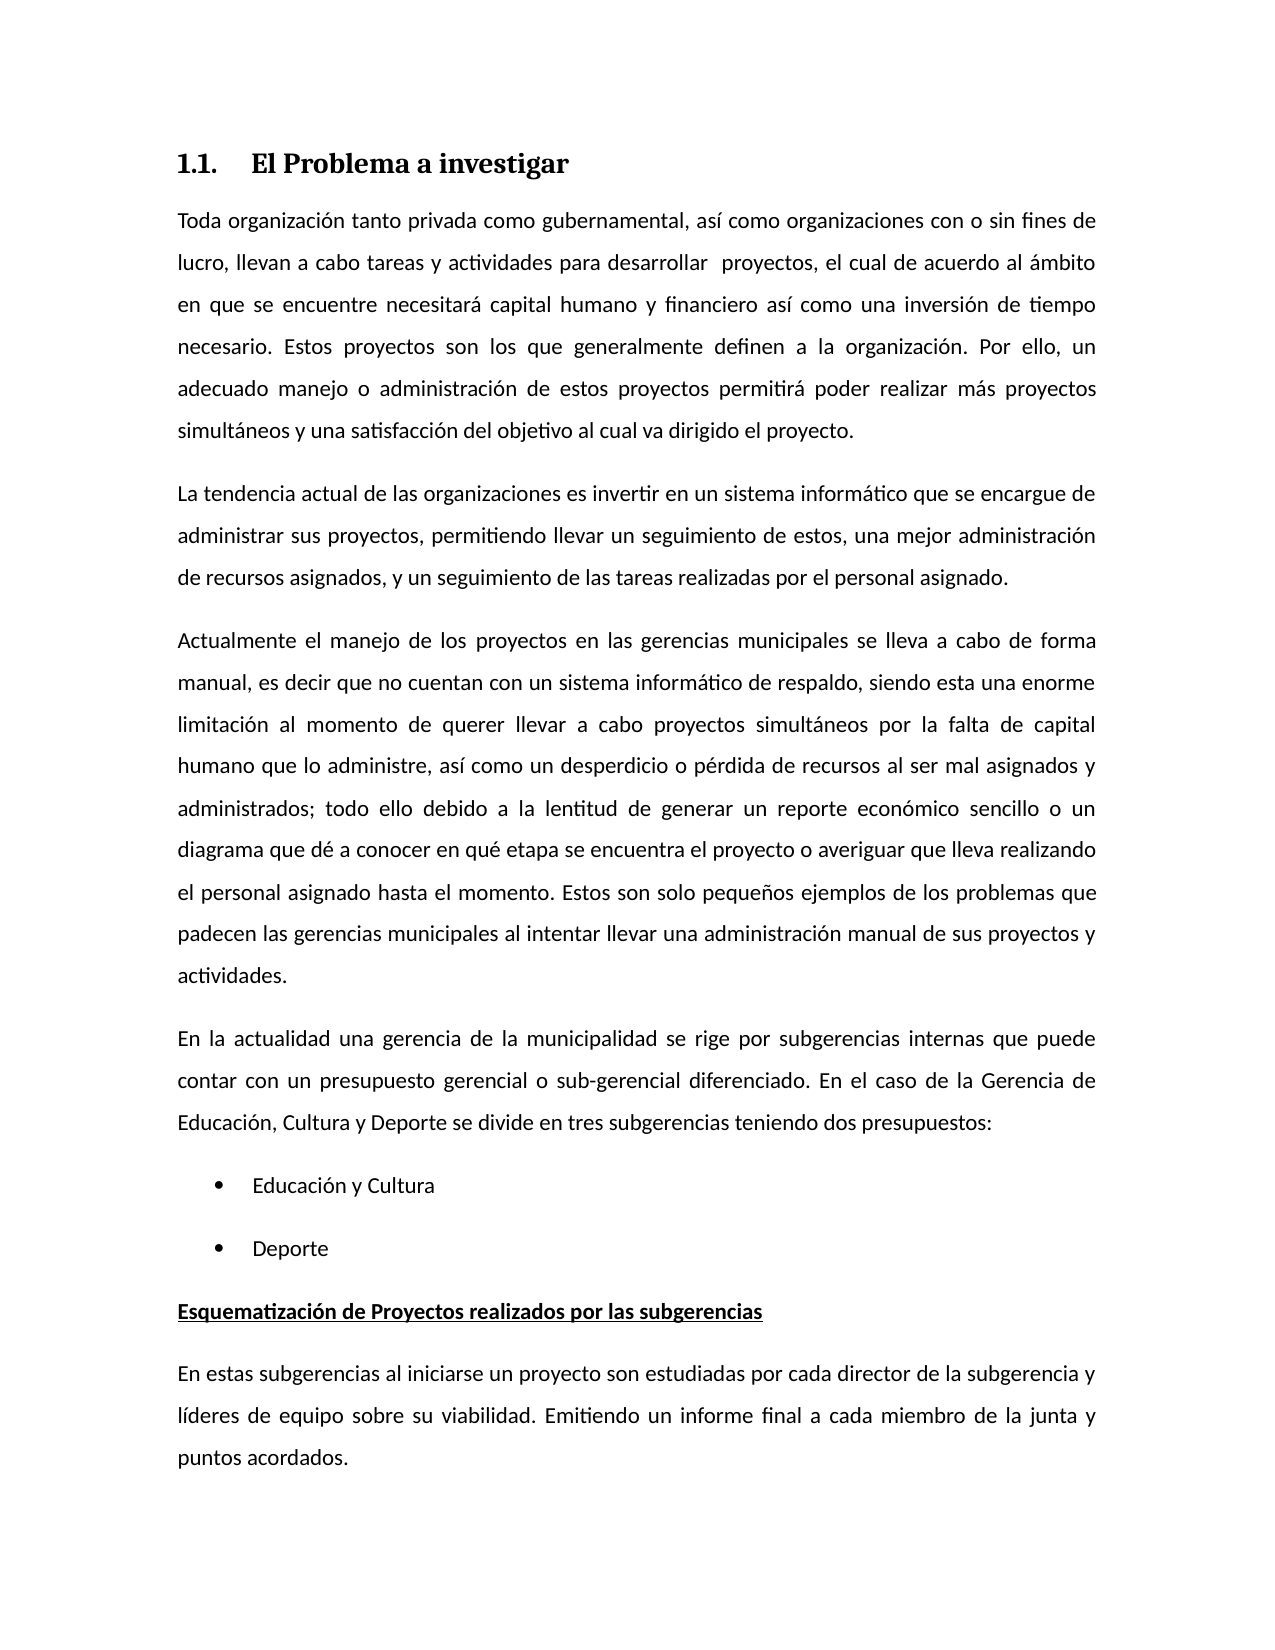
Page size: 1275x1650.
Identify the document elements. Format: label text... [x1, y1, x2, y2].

subtitle El Problema a investigar [177, 148, 1098, 181]
list Educación y Cultura [215, 1171, 1098, 1199]
text Esquematización de Proyectos realizados por las subgerencias [177, 1297, 1098, 1325]
text En estas subgerencias al iniciarse un proyecto son estudiadas por cada director de la subgerencia y líderes de equipo sobre su viabilidad. Emitiendo un informe final a cada miembro de la junta y puntos acordados. [177, 1359, 1098, 1472]
text En la actualidad una gerencia de la municipalidad se rige por subgerencias internas que puede contar con un presupuesto gerencial o sub-gerencial diferenciado. En el caso de la Gerencia de Educación, Cultura y Deporte se divide en tres subgerencias teniendo dos presupuestos: [177, 1024, 1098, 1136]
list Deporte [215, 1234, 1098, 1262]
text Actualmente el manejo de los proyectos en las gerencias municipales se lleva a cabo de forma manual, es decir que no cuentan con un sistema informático de respaldo, siendo esta una enorme limitación al momento de querer llevar a cabo proyectos simultáneos por la falta de capital humano que lo administre, así como un desperdicio o pérdida de recursos al ser mal asignados y administrados; todo ello debido a la lentitud de generar un reporte económico sencillo o un diagrama que dé a conocer en qué etapa se encuentra el proyecto o averiguar que lleva realizando el personal asignado hasta el momento. Estos son solo pequeños ejemplos de los problemas que padecen las gerencias municipales al intentar llevar una administración manual de sus proyectos y actividades. [177, 626, 1098, 989]
text La tendencia actual de las organizaciones es invertir en un sistema informático que se encargue de administrar sus proyectos, permitiendo llevar un seguimiento de estos, una mejor administración de recursos asignados, y un seguimiento de las tareas realizadas por el personal asignado. [177, 479, 1098, 591]
text Toda organización tanto privada como gubernamental, así como organizaciones con o sin fines de lucro, llevan a cabo tareas y actividades para desarrollar proyectos, el cual de acuerdo al ámbito en que se encuentre necesitará capital humano y financiero así como una inversión de tiempo necesario. Estos proyectos son los que generalmente definen a la organización. Por ello, un adecuado manejo o administración de estos proyectos permitirá poder realizar más proyectos simultáneos y una satisfacción del objetivo al cual va dirigido el proyecto. [177, 206, 1098, 444]
